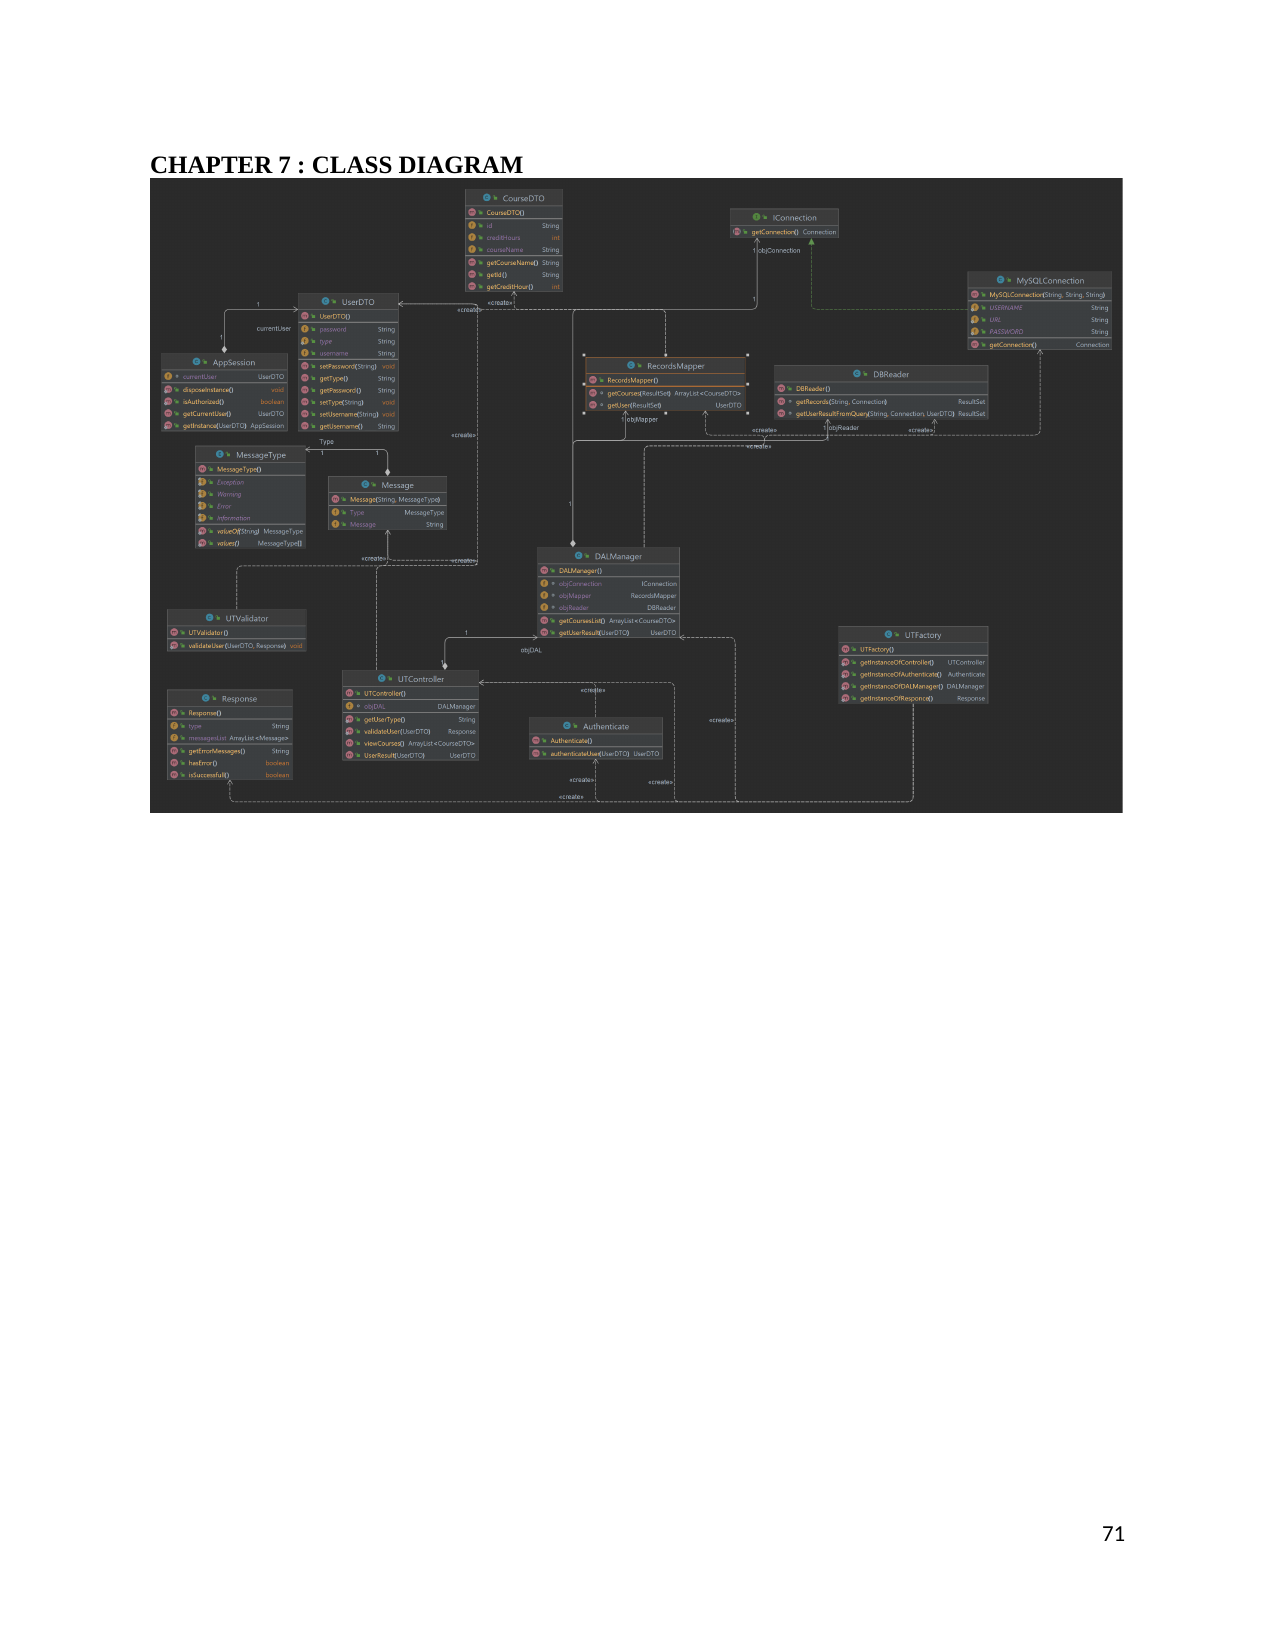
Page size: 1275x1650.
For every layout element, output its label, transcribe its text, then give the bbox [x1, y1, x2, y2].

picture [150, 178, 1123, 813]
